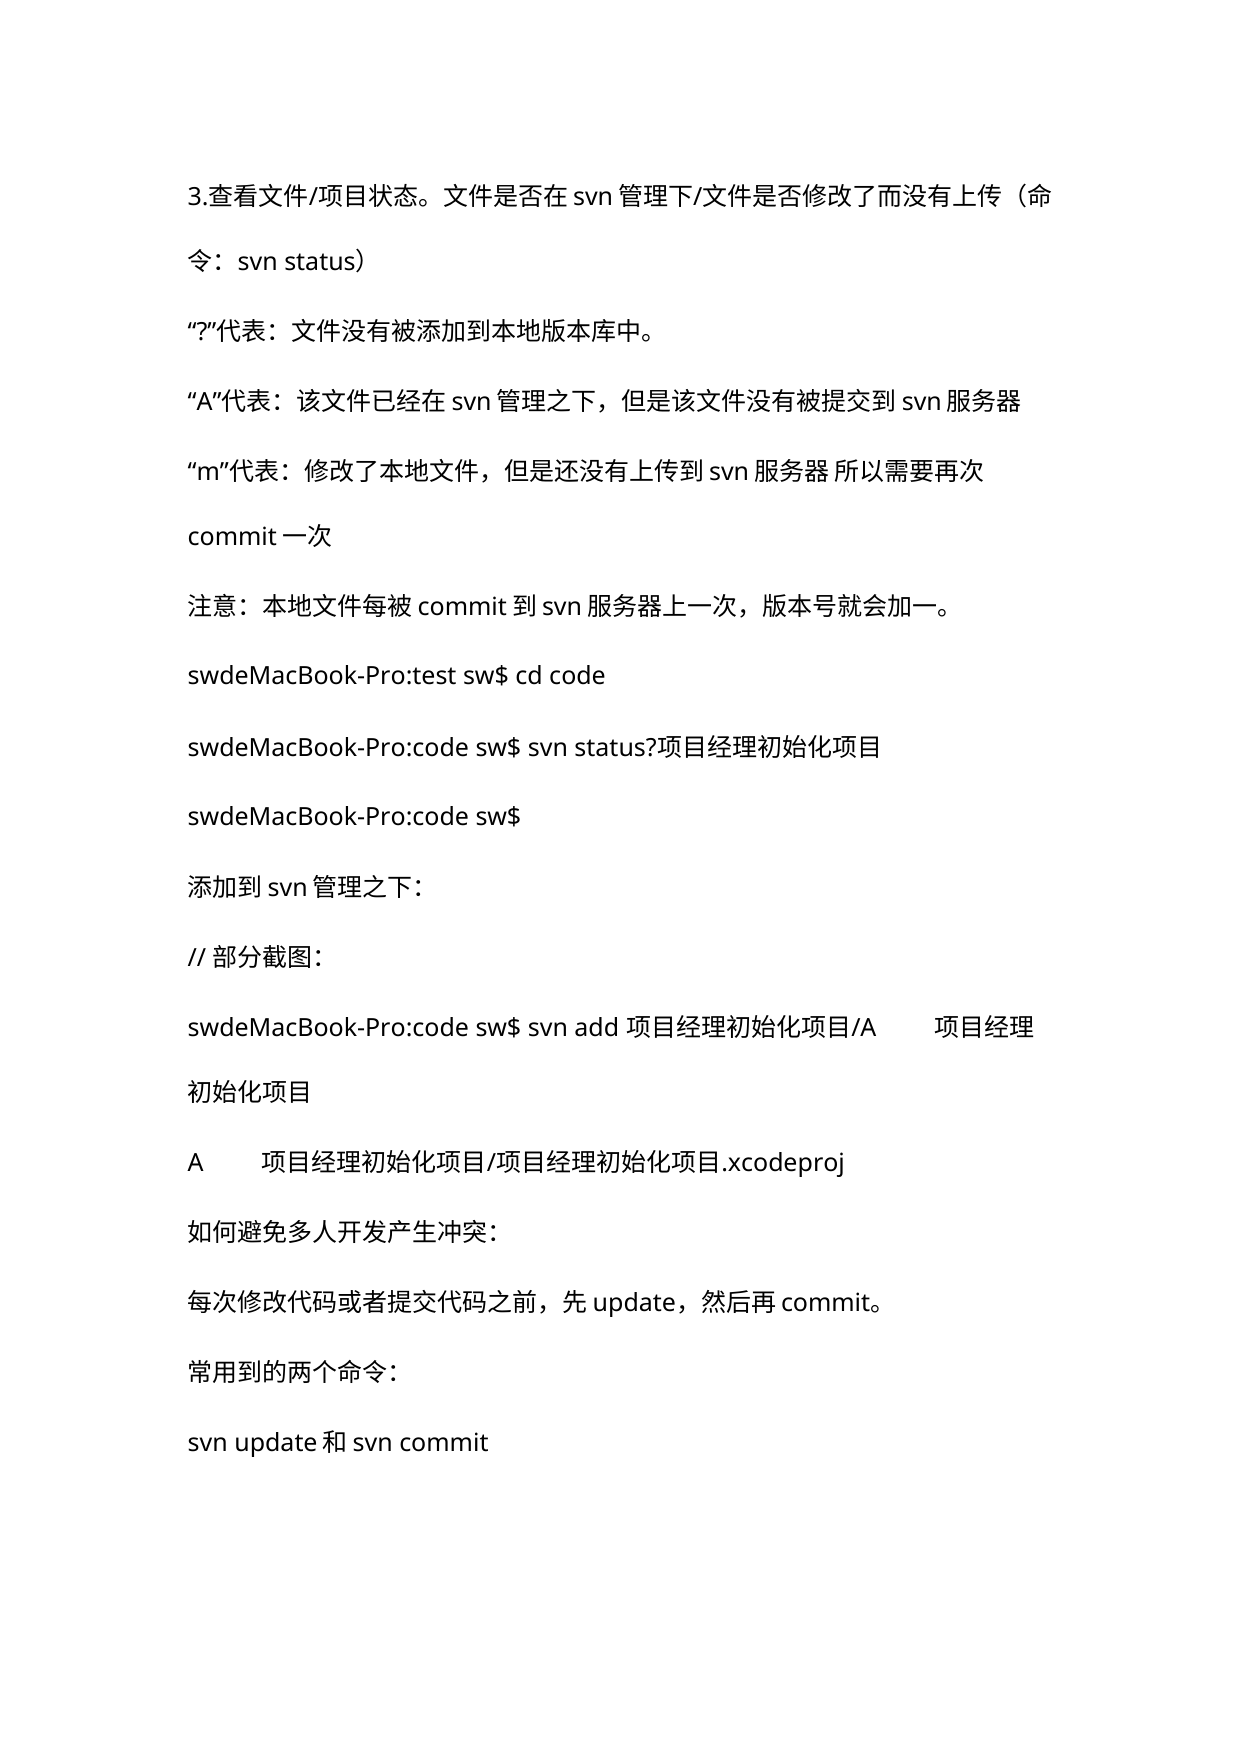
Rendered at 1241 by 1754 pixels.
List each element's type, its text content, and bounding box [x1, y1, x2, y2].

text swdeMacBook-Pro:code sw$ [187, 783, 1053, 848]
text // 部分截图： [187, 923, 1053, 988]
text svn update和svn commit [187, 1408, 1053, 1473]
text “?”代表：文件没有被添加到本地版本库中。 [187, 297, 1053, 362]
text 添加到svn管理之下： [187, 853, 1053, 918]
text swdeMacBook-Pro:test sw$ cd code [187, 642, 1053, 707]
text A 项目经理初始化项目/项目经理初始化项目.xcodeproj [187, 1128, 1053, 1193]
text 每次修改代码或者提交代码之前，先update，然后再commit。 [187, 1268, 1053, 1333]
text swdeMacBook-Pro:code sw$ svn status?项目经理初始化项目 [187, 713, 1053, 778]
text “A”代表：该文件已经在svn管理之下，但是该文件没有被提交到svn服务器 [187, 367, 1053, 432]
text 3.查看文件/项目状态。文件是否在svn管理下/文件是否修改了而没有上传（命令：svn status） [187, 162, 1053, 292]
text swdeMacBook-Pro:code sw$ svn add 项目经理初始化项目/A 项目经理初始化项目 [187, 993, 1053, 1123]
text “m”代表：修改了本地文件，但是还没有上传到svn服务器 所以需要再次commit一次 [187, 437, 1053, 567]
text 常用到的两个命令： [187, 1338, 1053, 1403]
text 如何避免多人开发产生冲突： [187, 1198, 1053, 1263]
text 注意：本地文件每被commit到svn服务器上一次，版本号就会加一。 [187, 572, 1053, 637]
